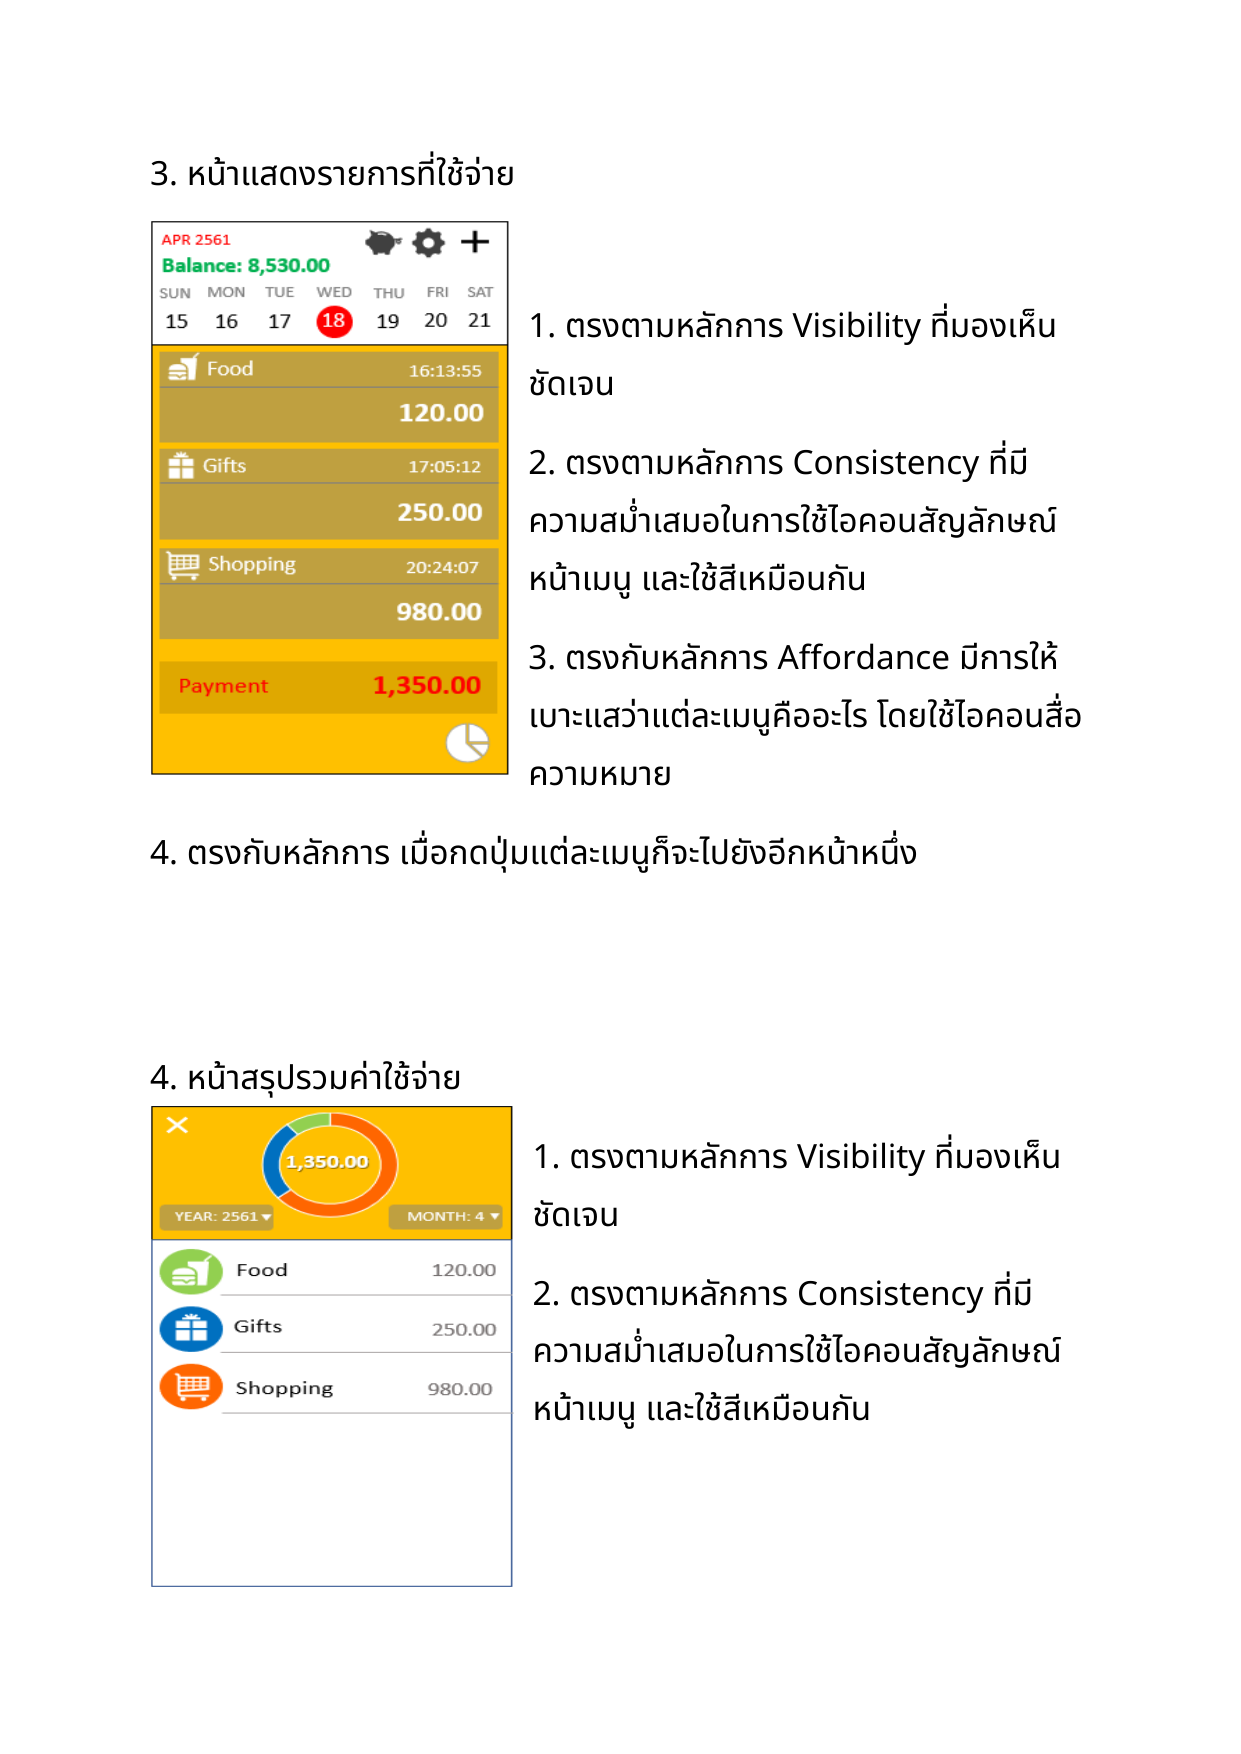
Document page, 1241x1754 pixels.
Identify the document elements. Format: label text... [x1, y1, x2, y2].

text 1. ตรงตามหลักการ Visibility ที่มองเห็นชัดเจน [514, 1132, 1090, 1241]
text 2. ตรงตามหลักการ Consistency ที่มีความสม่ำเสมอในการใช้ไอคอนสัญลักษณ์หน้าเมนู และใช้สีเหมือนกัน [510, 439, 1090, 605]
text 3. ตรงกับหลักการ Affordance มีการให้เบาะแสว่าแต่ละเมนูคืออะไร โดยใช้ไอคอนสื่อความหมาย [150, 634, 1090, 800]
text 4. หน้าสรุปรวมค่าใช้จ่าย [150, 1053, 1090, 1104]
text 2. ตรงตามหลักการ Consistency ที่มีความสม่ำเสมอในการใช้ไอคอนสัญลักษณ์หน้าเมนู และใช้สีเหมือนกัน [514, 1269, 1090, 1436]
picture [150, 1105, 514, 1588]
text 1. ตรงตามหลักการ Visibility ที่มองเห็นชัดเจน [510, 302, 1090, 411]
text 4. ตรงกับหลักการ เมื่อกดปุ่มแต่ละเมนูก็จะไปยังอีกหน้าหนึ่ง [150, 828, 1090, 879]
text 3. หน้าแสดงรายการที่ใช้จ่าย [150, 150, 1090, 201]
picture [150, 220, 510, 776]
